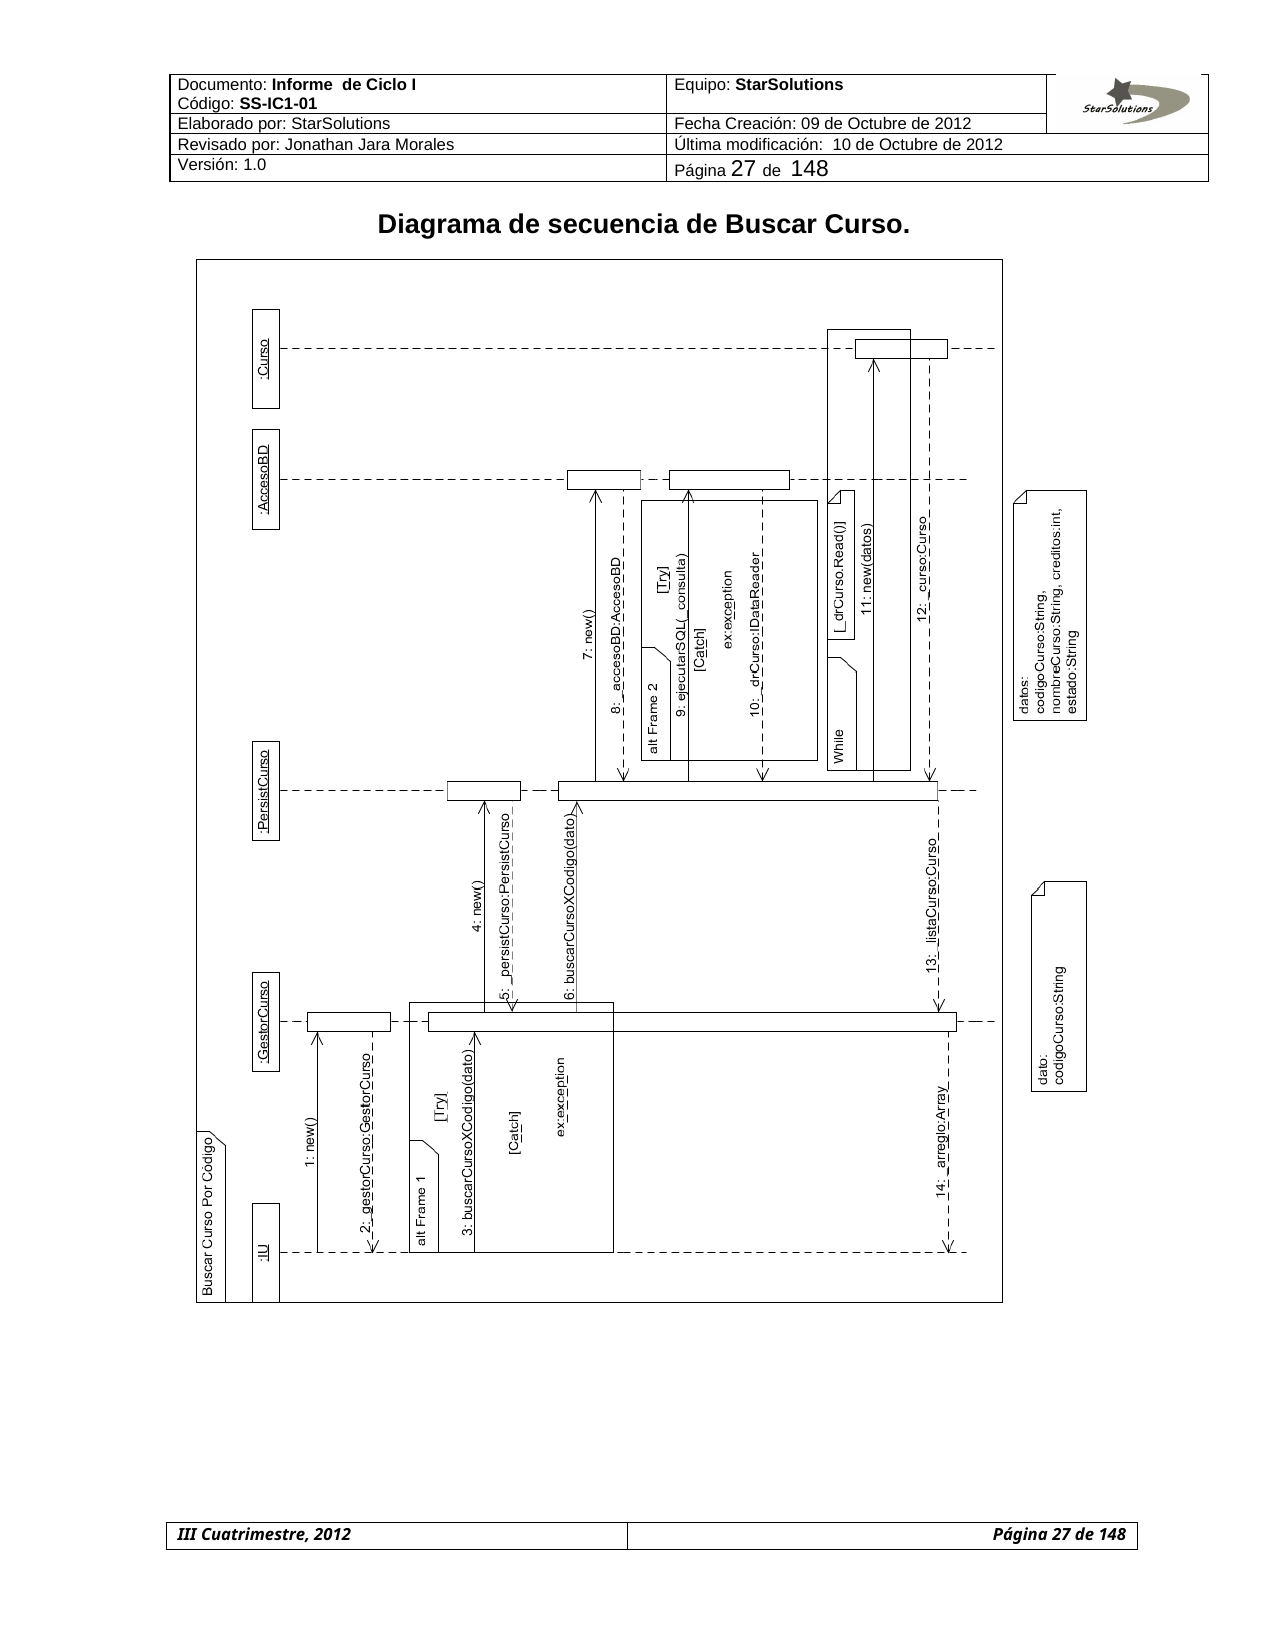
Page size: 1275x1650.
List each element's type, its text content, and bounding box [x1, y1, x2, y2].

picture [1056, 74, 1202, 131]
picture [177, 239, 1105, 1324]
subtitle Diagrama de secuencia de Buscar Curso. [377, 208, 1098, 239]
